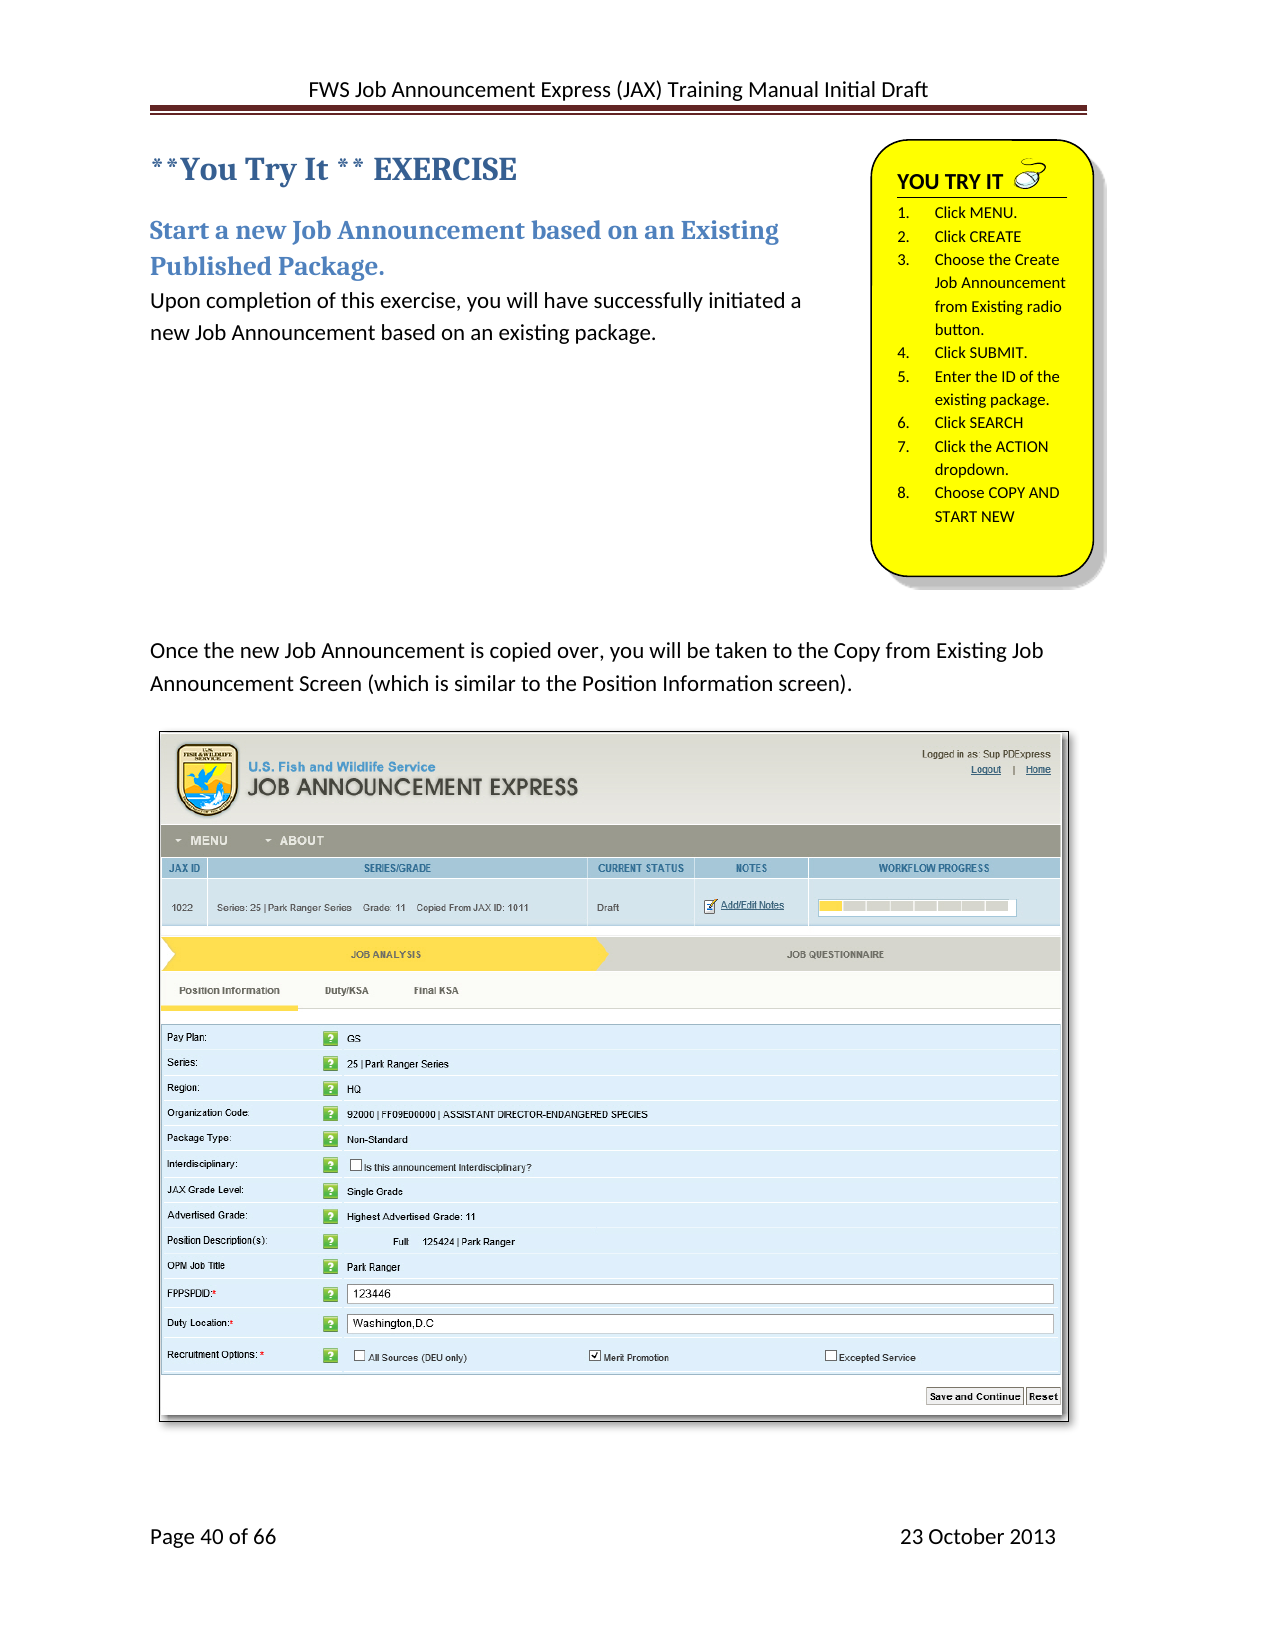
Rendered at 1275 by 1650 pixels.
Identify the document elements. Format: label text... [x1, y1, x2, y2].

picture [160, 732, 1068, 1421]
subtitle Start a new Job Announcement based on an Existing Published Package. [150, 215, 844, 282]
text Once the new Job Announcement is copied over, you will be taken to the Copy from Existing Job Announcement Screen (which is similar to the Position Information screen). [150, 637, 1087, 697]
subtitle **You Try It ** EXERCISE [150, 150, 880, 188]
text Upon completion of this exercise, you will have successfully initiated a new Job Announcement based on an existing package. [150, 286, 844, 347]
